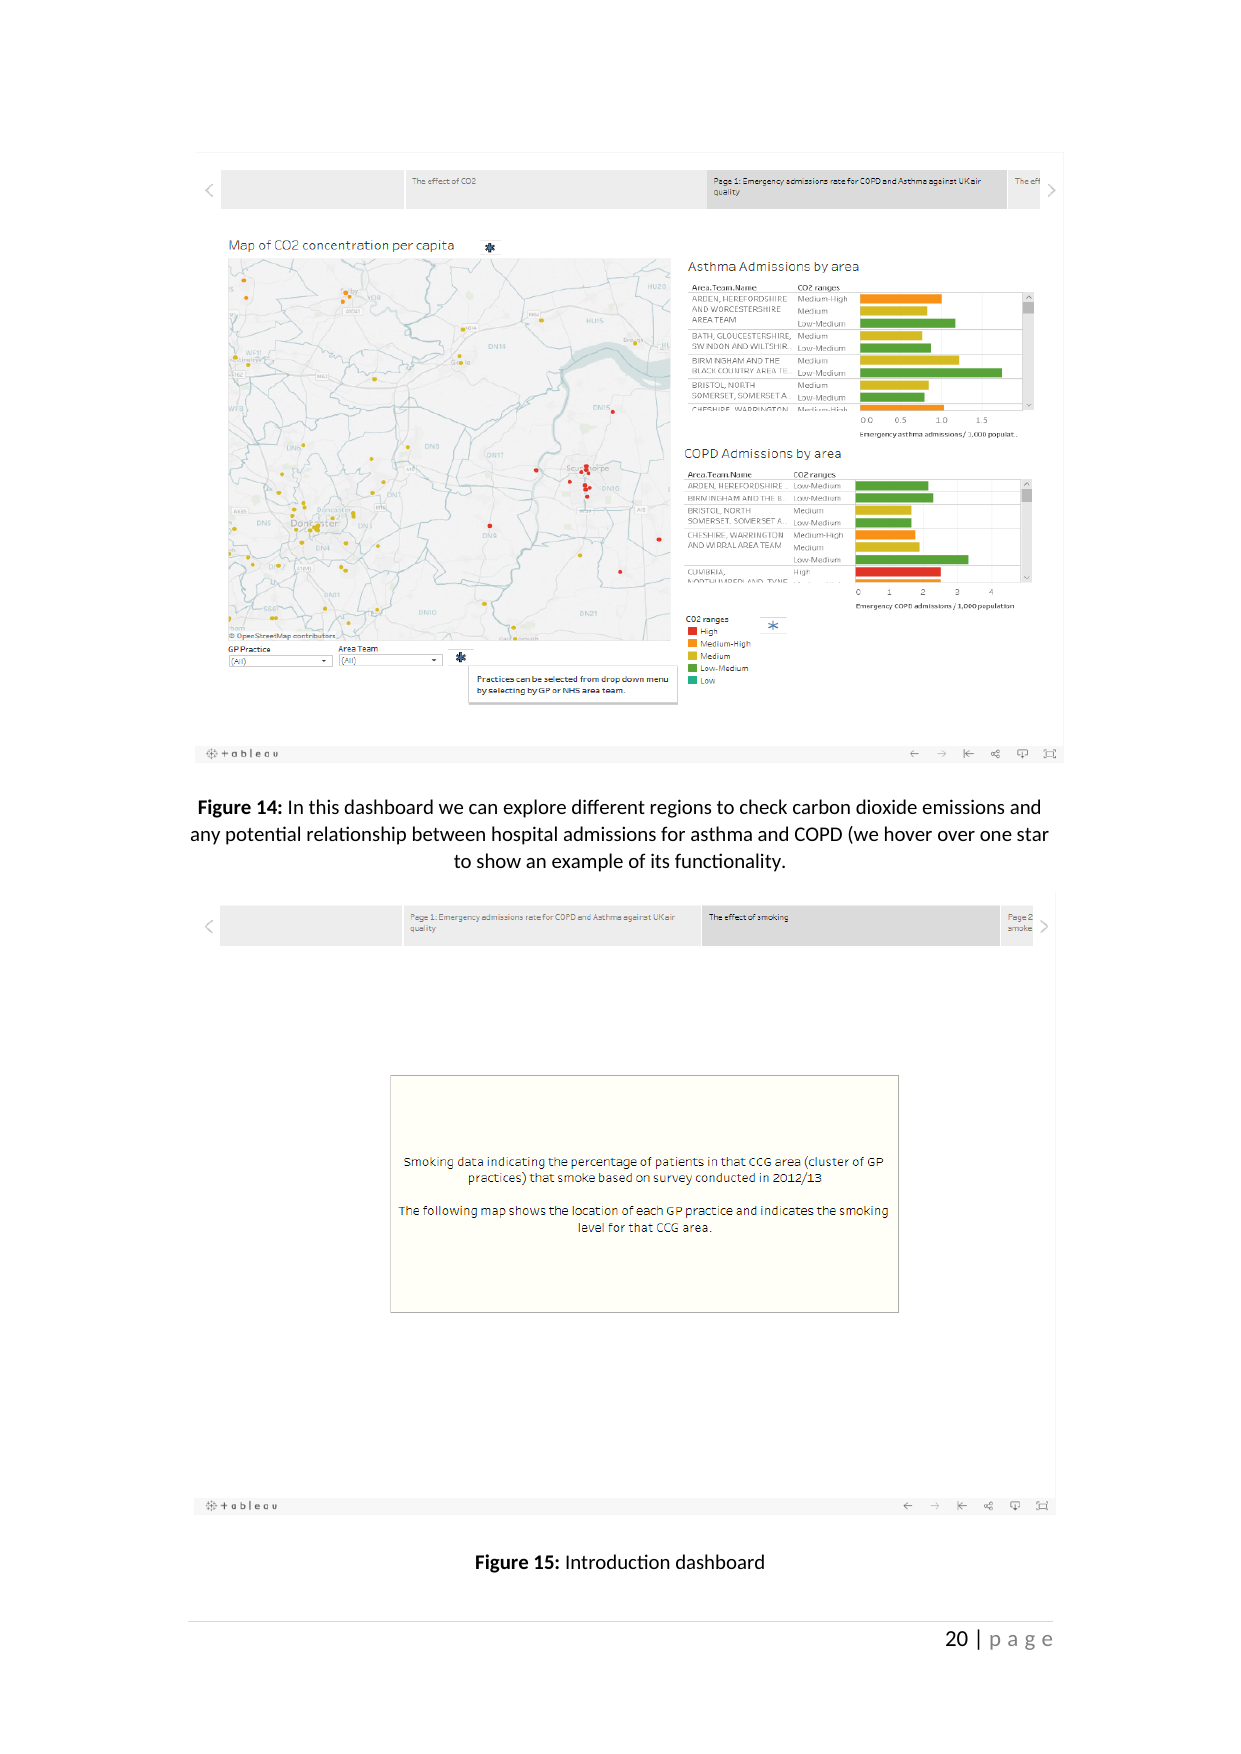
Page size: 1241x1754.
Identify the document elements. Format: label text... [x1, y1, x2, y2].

picture [187, 150, 1070, 776]
text Figure 15: Introduction dashboard [187, 1549, 1053, 1574]
text Figure 14: In this dashboard we can explore different regions to check carbon dioxide emissions and any potential relationship between hospital admissions for asthma and COPD (we hover over one star to show an example of its functionality. [187, 794, 1053, 874]
picture [187, 892, 1063, 1531]
